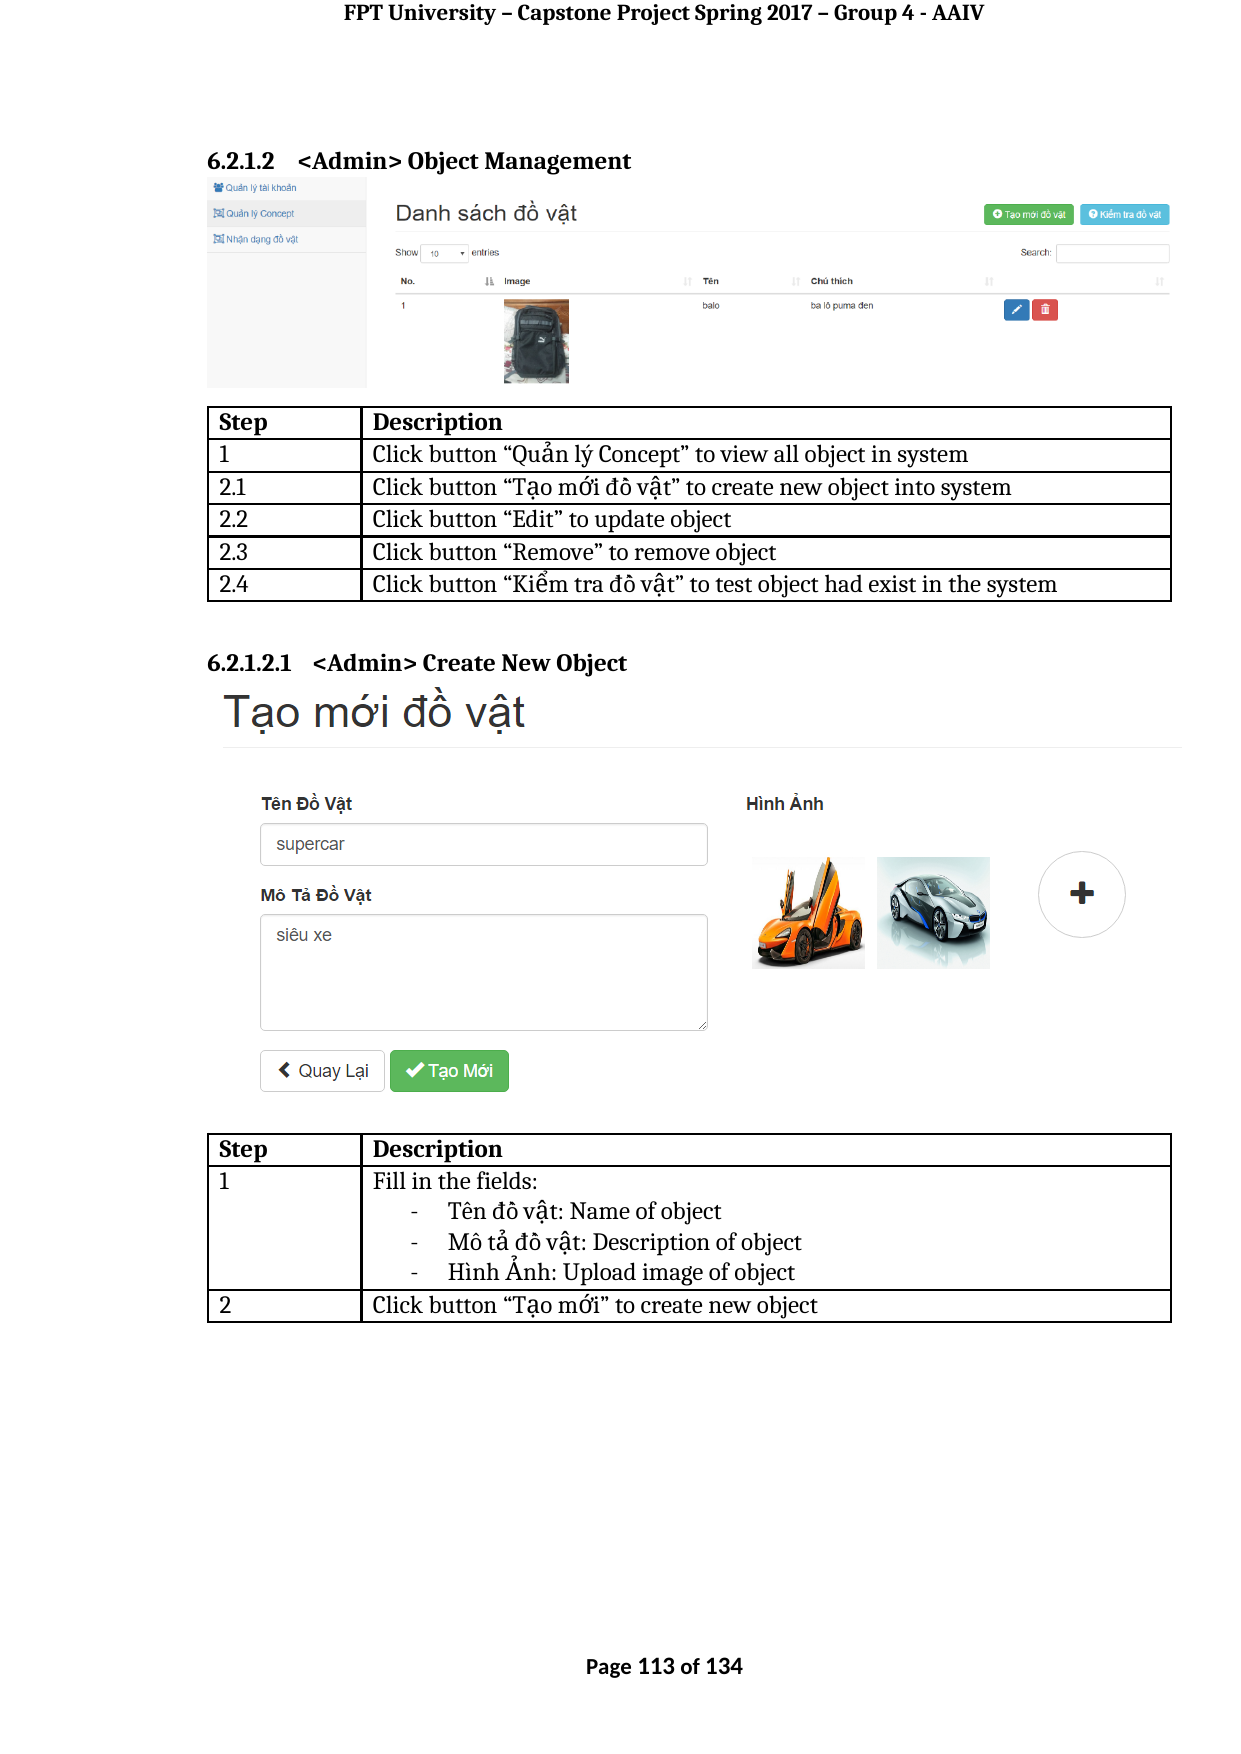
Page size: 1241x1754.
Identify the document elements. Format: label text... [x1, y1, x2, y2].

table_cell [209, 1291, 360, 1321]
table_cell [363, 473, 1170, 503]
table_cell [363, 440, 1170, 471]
picture [207, 177, 1182, 388]
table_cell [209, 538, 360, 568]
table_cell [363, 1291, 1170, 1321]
picture [207, 679, 1182, 1114]
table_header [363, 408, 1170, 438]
subtitle <Admin> Create New Object [207, 649, 1122, 678]
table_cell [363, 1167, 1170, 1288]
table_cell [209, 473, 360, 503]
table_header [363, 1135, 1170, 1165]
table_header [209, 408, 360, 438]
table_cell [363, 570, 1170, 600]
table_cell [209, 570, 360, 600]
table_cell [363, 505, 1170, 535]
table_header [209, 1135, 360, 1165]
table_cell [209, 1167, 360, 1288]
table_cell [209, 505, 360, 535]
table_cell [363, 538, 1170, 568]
subtitle <Admin> Object Management [207, 147, 1122, 176]
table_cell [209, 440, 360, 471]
